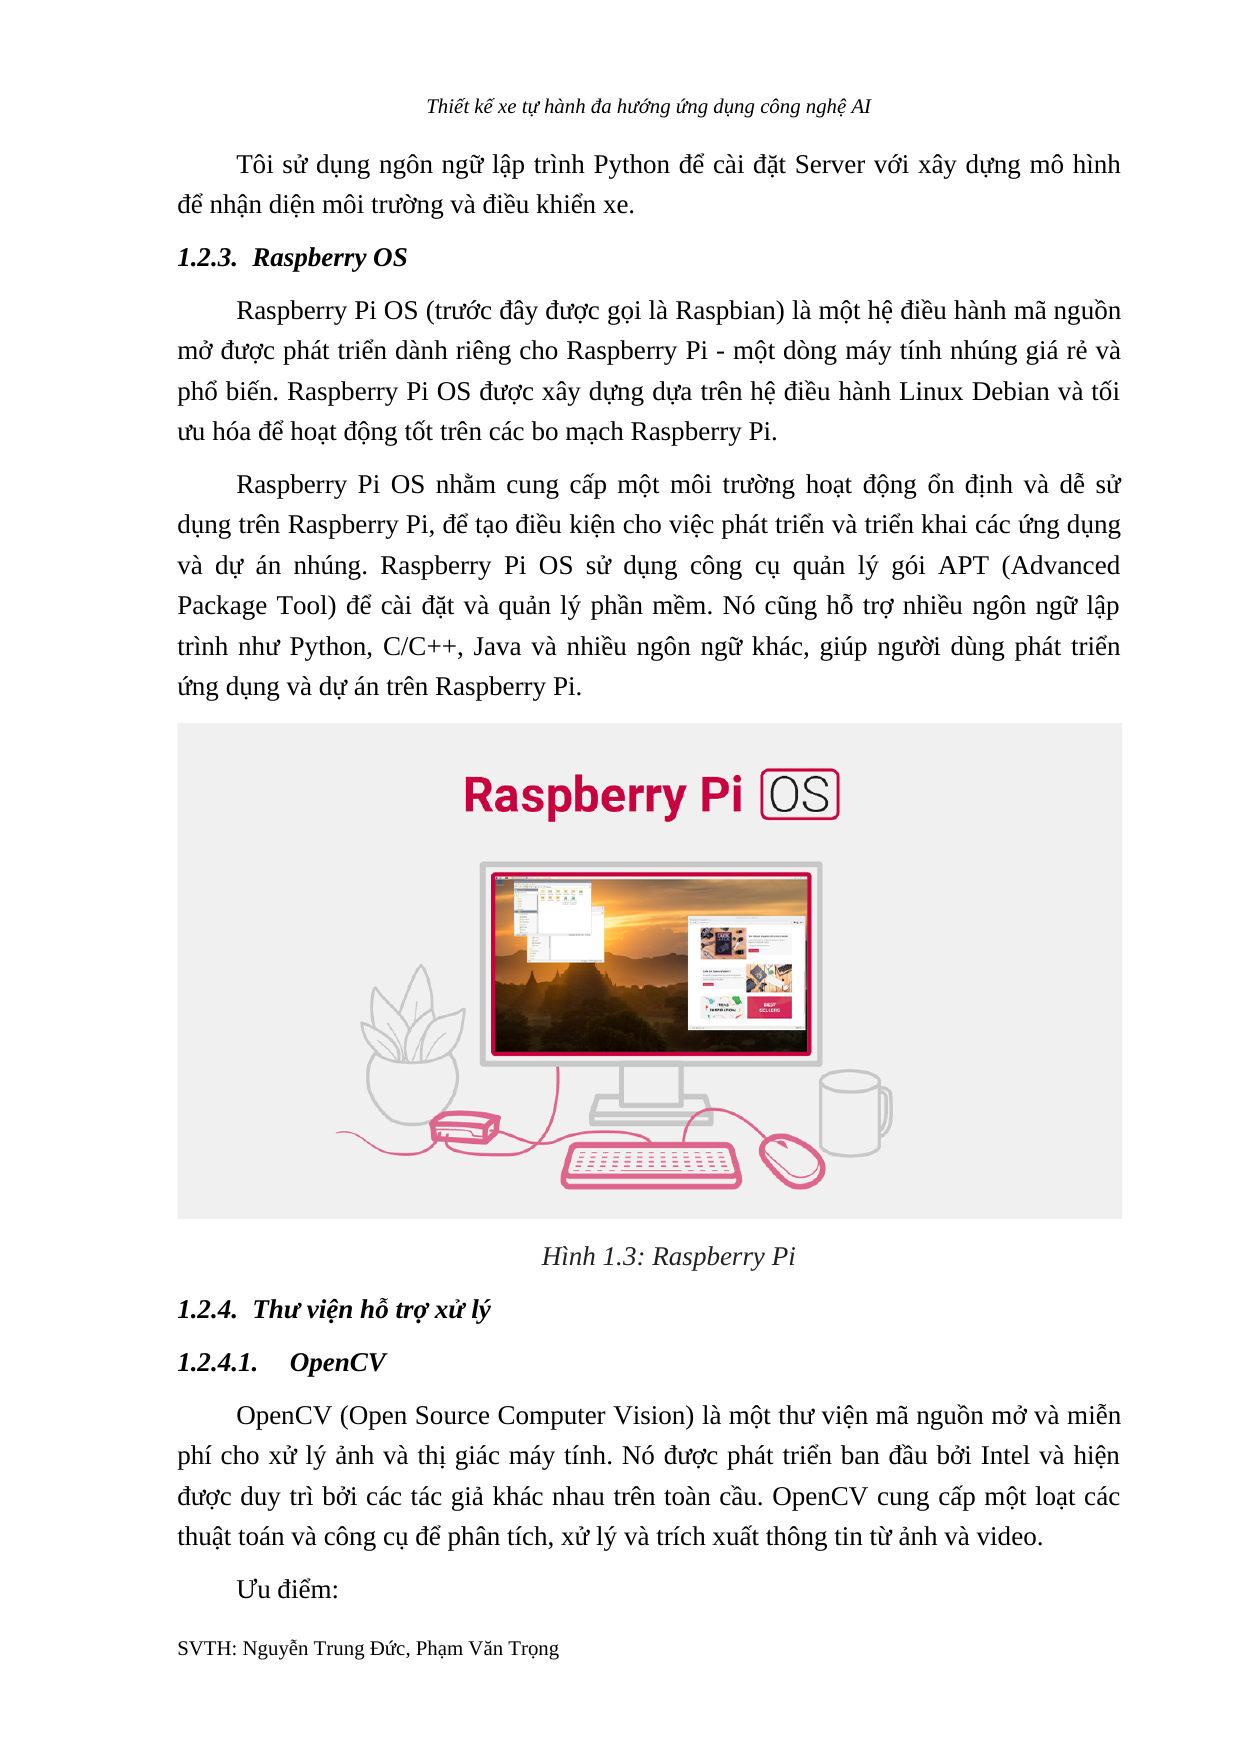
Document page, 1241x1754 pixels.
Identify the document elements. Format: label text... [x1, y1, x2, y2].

text Tôi sử dụng ngôn ngữ lập trình Python để cài đặt Server với xây dựng mô hình để nhận diện môi trường và điều khiển xe. [177, 148, 1122, 219]
picture [177, 723, 1123, 1219]
text OpenCV (Open Source Computer Vision) là một thư viện mã nguồn mở và miễn phí cho xử lý ảnh và thị giác máy tính. Nó được phát triển ban đầu bởi Intel và hiện được duy trì bởi các tác giả khác nhau trên toàn cầu. OpenCV cung cấp một loạt các thuật toán và công cụ để phân tích, xử lý và trích xuất thông tin từ ảnh và video. [177, 1399, 1122, 1551]
subtitle Raspberry OS [177, 241, 1122, 272]
text Raspberry Pi OS nhằm cung cấp một môi trường hoạt động ổn định và dễ sử dụng trên Raspberry Pi, để tạo điều kiện cho việc phát triển và triển khai các ứng dụng và dự án nhúng. Raspberry Pi OS sử dụng công cụ quản lý gói APT (Advanced Package Tool) để cài đặt và quản lý phần mềm. Nó cũng hỗ trợ nhiều ngôn ngữ lập trình như Python, C/C++, Java và nhiều ngôn ngữ khác, giúp người dùng phát triển ứng dụng và dự án trên Raspberry Pi. [177, 468, 1122, 701]
subtitle OpenCV [177, 1346, 1122, 1377]
text Ưu điểm: [177, 1573, 1122, 1604]
subtitle Hình 1.3: Raspberry Pi [218, 1240, 1122, 1271]
subtitle Thư viện hỗ trợ xử lý [177, 1293, 1122, 1324]
text Raspberry Pi OS (trước đây được gọi là Raspbian) là một hệ điều hành mã nguồn mở được phát triển dành riêng cho Raspberry Pi - một dòng máy tính nhúng giá rẻ và phổ biến. Raspberry Pi OS được xây dựng dựa trên hệ điều hành Linux Debian và tối ưu hóa để hoạt động tốt trên các bo mạch Raspberry Pi. [177, 294, 1122, 446]
